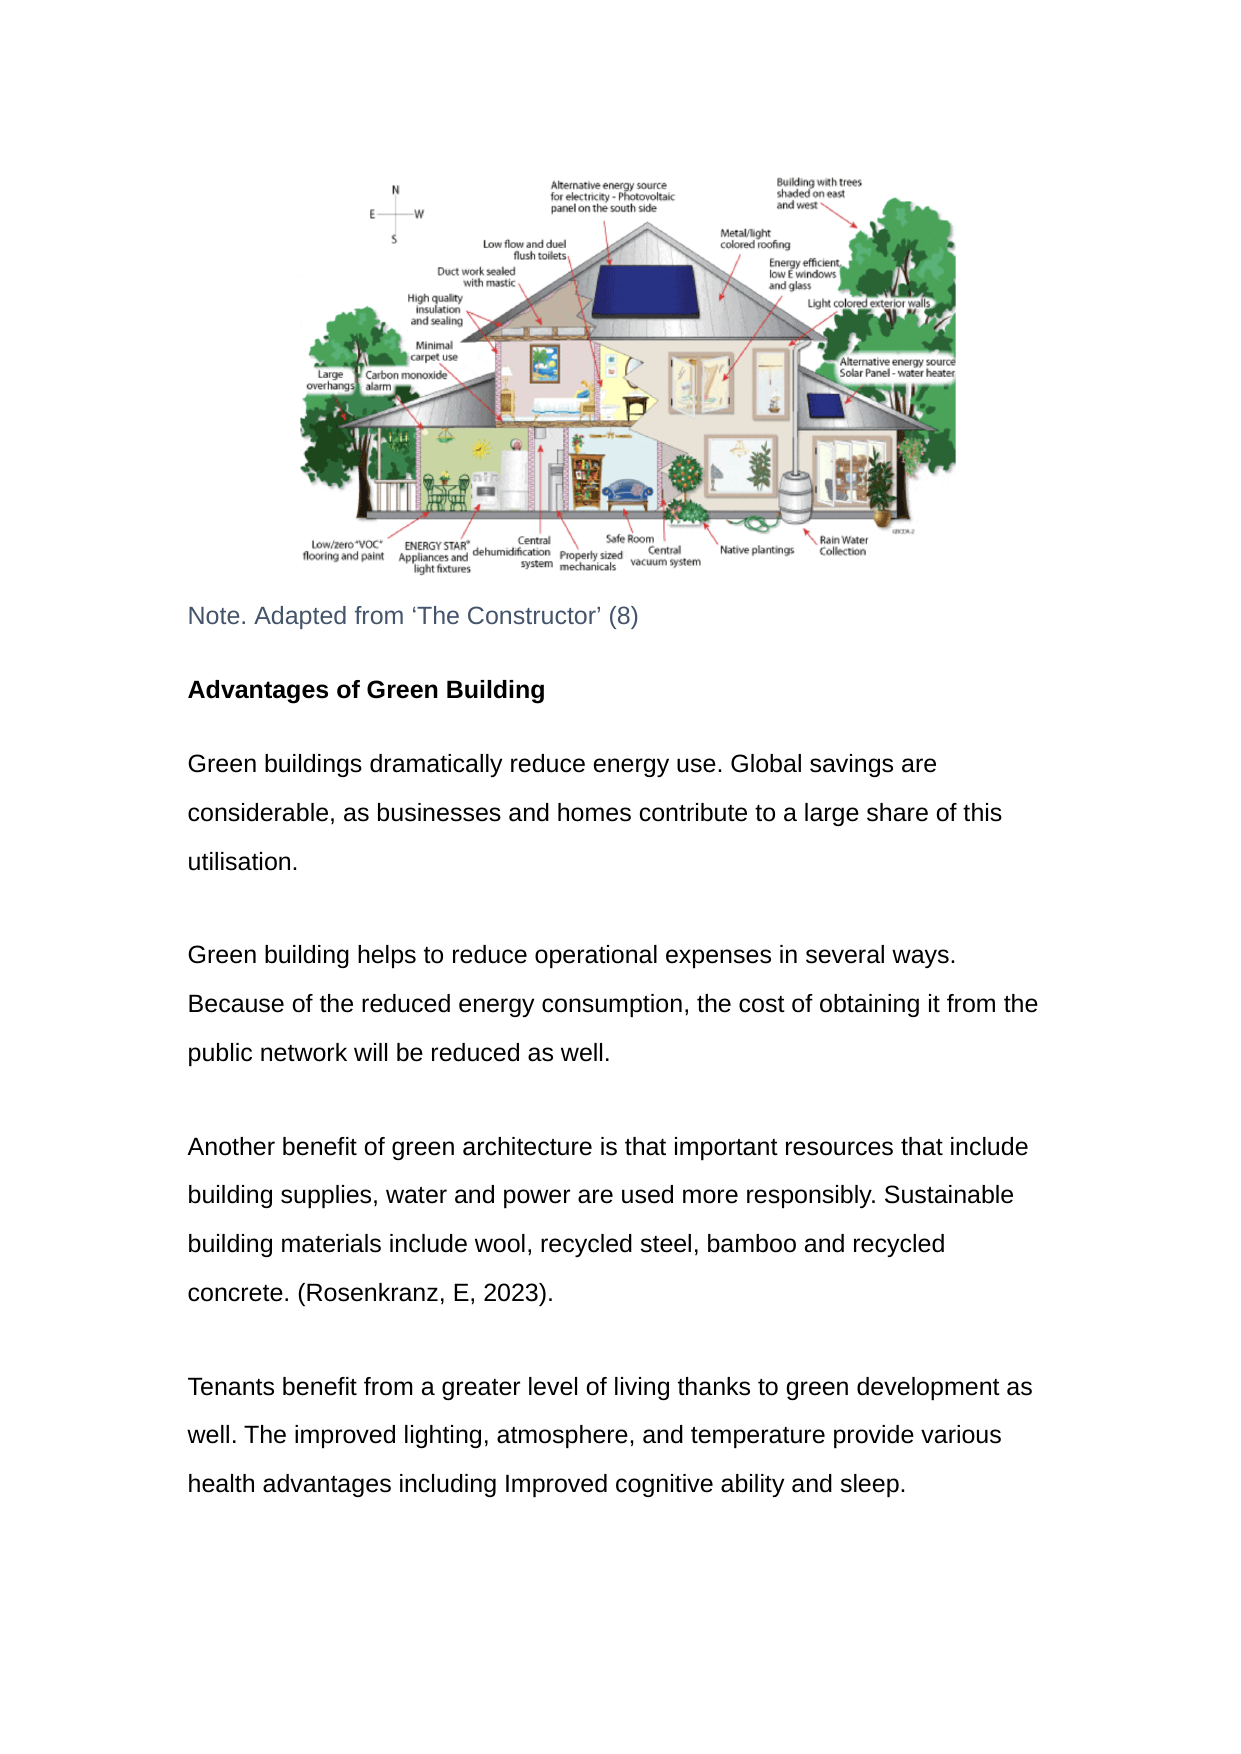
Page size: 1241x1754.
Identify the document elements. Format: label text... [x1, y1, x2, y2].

subtitle Advantages of Green Building [187, 673, 1053, 706]
text Tenants benefit from a greater level of living thanks to green development as well. The improved lighting, atmosphere, and temperature provide various health advantages including Improved cognitive ability and sleep. [187, 1370, 1053, 1500]
text Another benefit of green architecture is that important resources that include building supplies, water and power are used more responsibly. Sustainable building materials include wool, recycled steel, bamboo and recycled concrete. (Rosenkranz, E, 2023). [187, 1130, 1053, 1308]
text Green buildings dramatically reduce energy use. Global savings are considerable, as businesses and homes contribute to a large share of this utilisation. [187, 747, 1053, 877]
text Green building helps to reduce operational expenses in several ways. Because of the reduced energy consumption, the cost of obtaining it from the public network will be reduced as well. [187, 938, 1053, 1068]
text Note. Adapted from ‘The Constructor’ (8) [187, 599, 1053, 632]
picture [284, 162, 956, 582]
